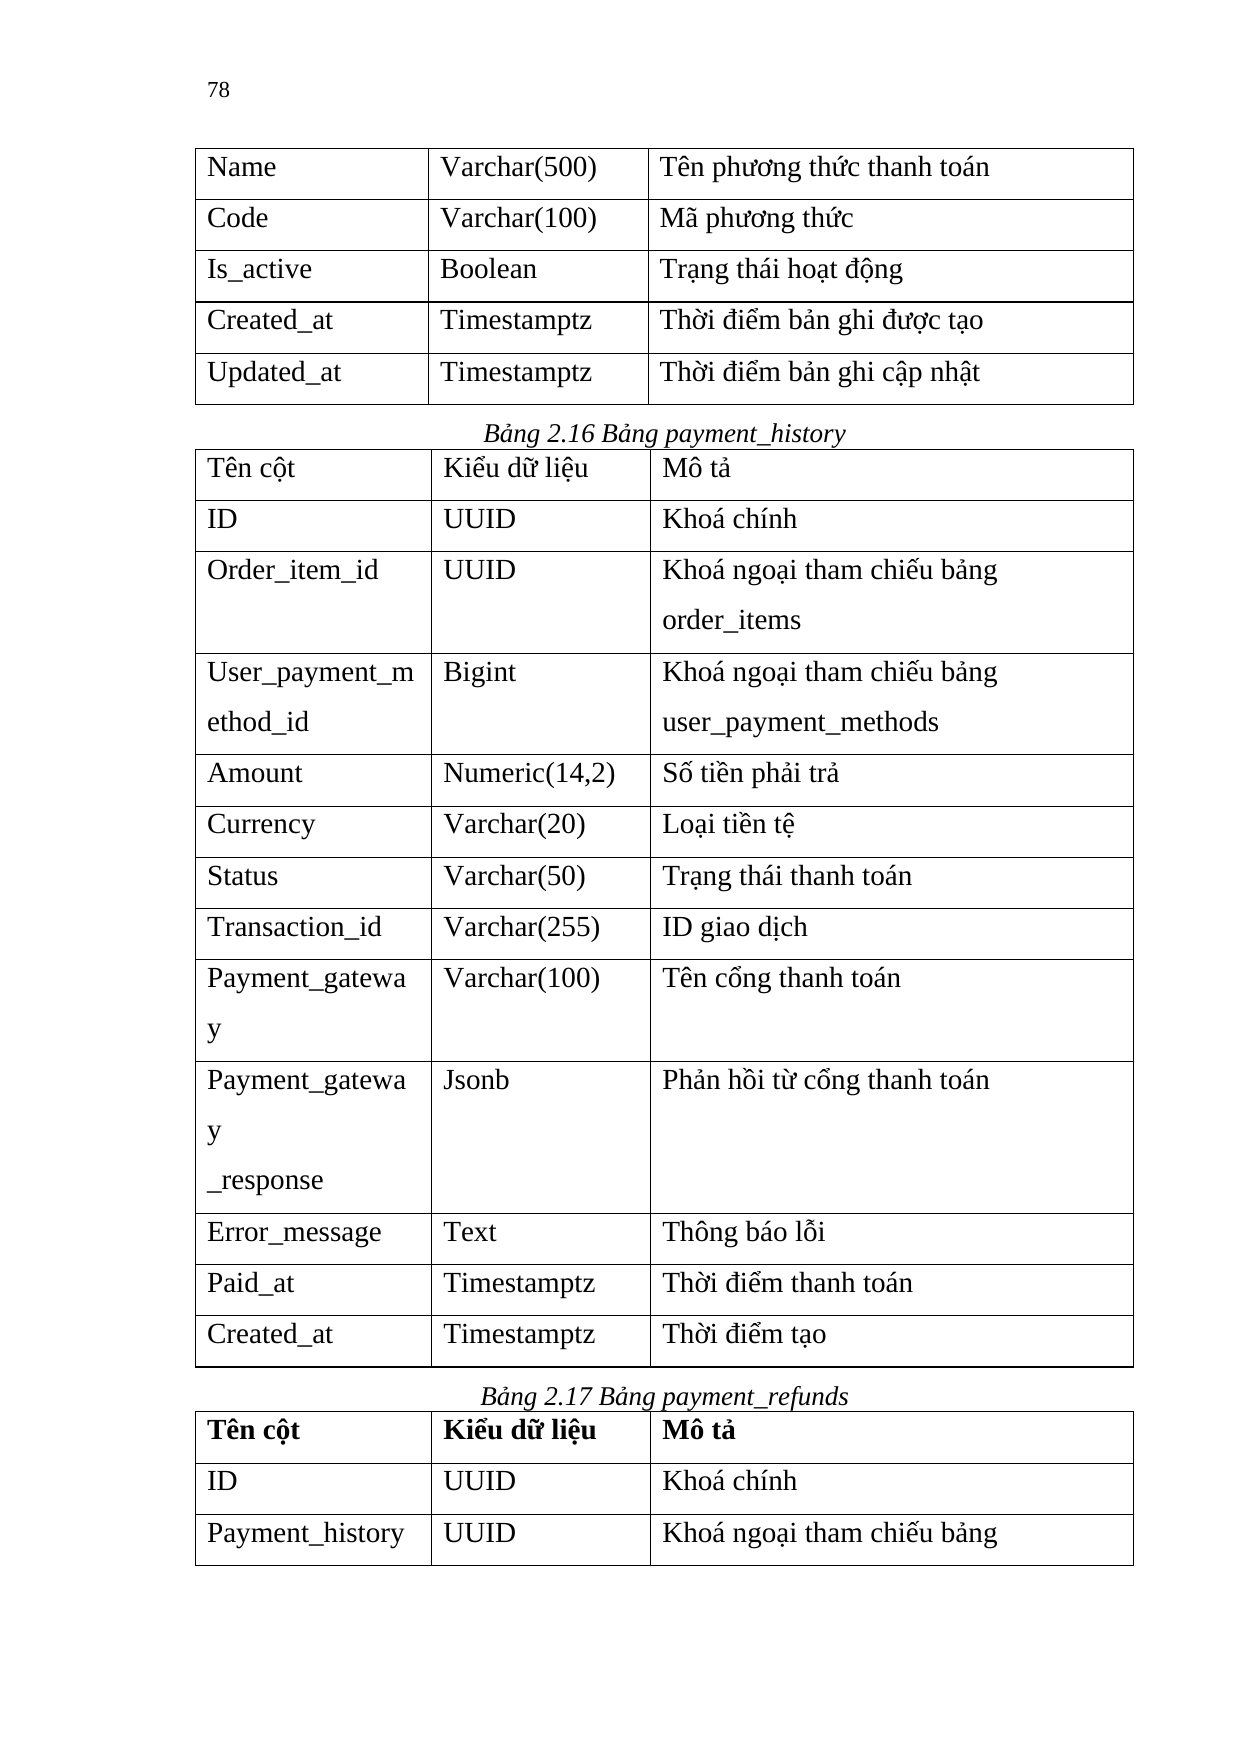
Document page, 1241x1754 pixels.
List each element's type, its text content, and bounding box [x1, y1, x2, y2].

table_cell Thời điểm bản ghi cập nhật [649, 354, 1133, 404]
table_cell Thời điểm thanh toán [651, 1265, 1133, 1315]
table_cell Varchar(100) [429, 200, 648, 250]
table_cell Created_at [196, 303, 428, 353]
table_cell Mã phương thức [649, 200, 1133, 250]
table_cell Code [196, 200, 428, 250]
table_cell Varchar(100) [432, 960, 650, 1061]
table_cell Varchar(50) [432, 858, 650, 908]
table_cell Timestamptz [429, 303, 648, 353]
table_cell Order_item_id [196, 552, 431, 653]
table_cell Varchar(20) [432, 807, 650, 857]
table_cell Boolean [429, 251, 648, 301]
table_header Kiểu dữ liệu [432, 450, 650, 500]
table_cell Loại tiền tệ [651, 807, 1133, 857]
table_cell Tên phương thức thanh toán [649, 149, 1133, 199]
table_cell Số tiền phải trả [651, 755, 1133, 806]
table_cell ID [196, 1464, 431, 1514]
table_header Mô tả [651, 1412, 1133, 1462]
table_cell ID [196, 501, 431, 551]
text Bảng 2.17 Bảng payment_refunds [207, 1380, 1122, 1411]
table_header Mô tả [651, 450, 1133, 500]
table_cell Phản hồi từ cổng thanh toán [651, 1062, 1133, 1213]
table_cell Thời điểm bản ghi được tạo [649, 303, 1133, 353]
table_cell Paid_at [196, 1265, 431, 1315]
table_cell Khoá ngoại tham chiếu bảng order_items [651, 552, 1133, 653]
table_cell Varchar(500) [429, 149, 648, 199]
table_cell Khoá ngoại tham chiếu bảng user_payment_methods [651, 654, 1133, 754]
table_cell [651, 1515, 1133, 1565]
table_cell UUID [432, 1515, 650, 1565]
table_cell Error_message [196, 1214, 431, 1264]
table_cell ID giao dịch [651, 909, 1133, 959]
table_cell Varchar(255) [432, 909, 650, 959]
table_cell Payment_gateway [196, 960, 431, 1061]
table_cell Created_at [196, 1316, 431, 1366]
table_cell UUID [432, 501, 650, 551]
table_cell Thời điểm tạo [651, 1316, 1133, 1366]
table_cell UUID [432, 1464, 650, 1514]
table_header Kiểu dữ liệu [432, 1412, 650, 1462]
table_cell Timestamptz [432, 1316, 650, 1366]
table_cell Thông báo lỗi [651, 1214, 1133, 1264]
table_cell Status [196, 858, 431, 908]
table_cell Name [196, 149, 428, 199]
text Bảng 2.16 Bảng payment_history [207, 417, 1122, 449]
table_cell Timestamptz [429, 354, 648, 404]
table_cell Tên cổng thanh toán [651, 960, 1133, 1061]
table_cell Transaction_id [196, 909, 431, 959]
table_cell Text [432, 1214, 650, 1264]
table_header Tên cột [196, 1412, 431, 1462]
table_cell Updated_at [196, 354, 428, 404]
table_cell Trạng thái thanh toán [651, 858, 1133, 908]
table_cell Khoá chính [651, 501, 1133, 551]
table_cell Numeric(14,2) [432, 755, 650, 806]
table_cell Payment_gateway _response [196, 1062, 431, 1213]
table_cell Bigint [432, 654, 650, 754]
table_cell Amount [196, 755, 431, 806]
table_cell Trạng thái hoạt động [649, 251, 1133, 301]
table_cell Khoá chính [651, 1464, 1133, 1514]
table_cell Is_active [196, 251, 428, 301]
table_cell Timestamptz [432, 1265, 650, 1315]
table_cell Jsonb [432, 1062, 650, 1213]
table_cell Payment_history _id [196, 1515, 431, 1565]
table_cell UUID [432, 552, 650, 653]
table_header Tên cột [196, 450, 431, 500]
table_cell Currency [196, 807, 431, 857]
table_cell User_payment_m ethod_id [196, 654, 431, 754]
